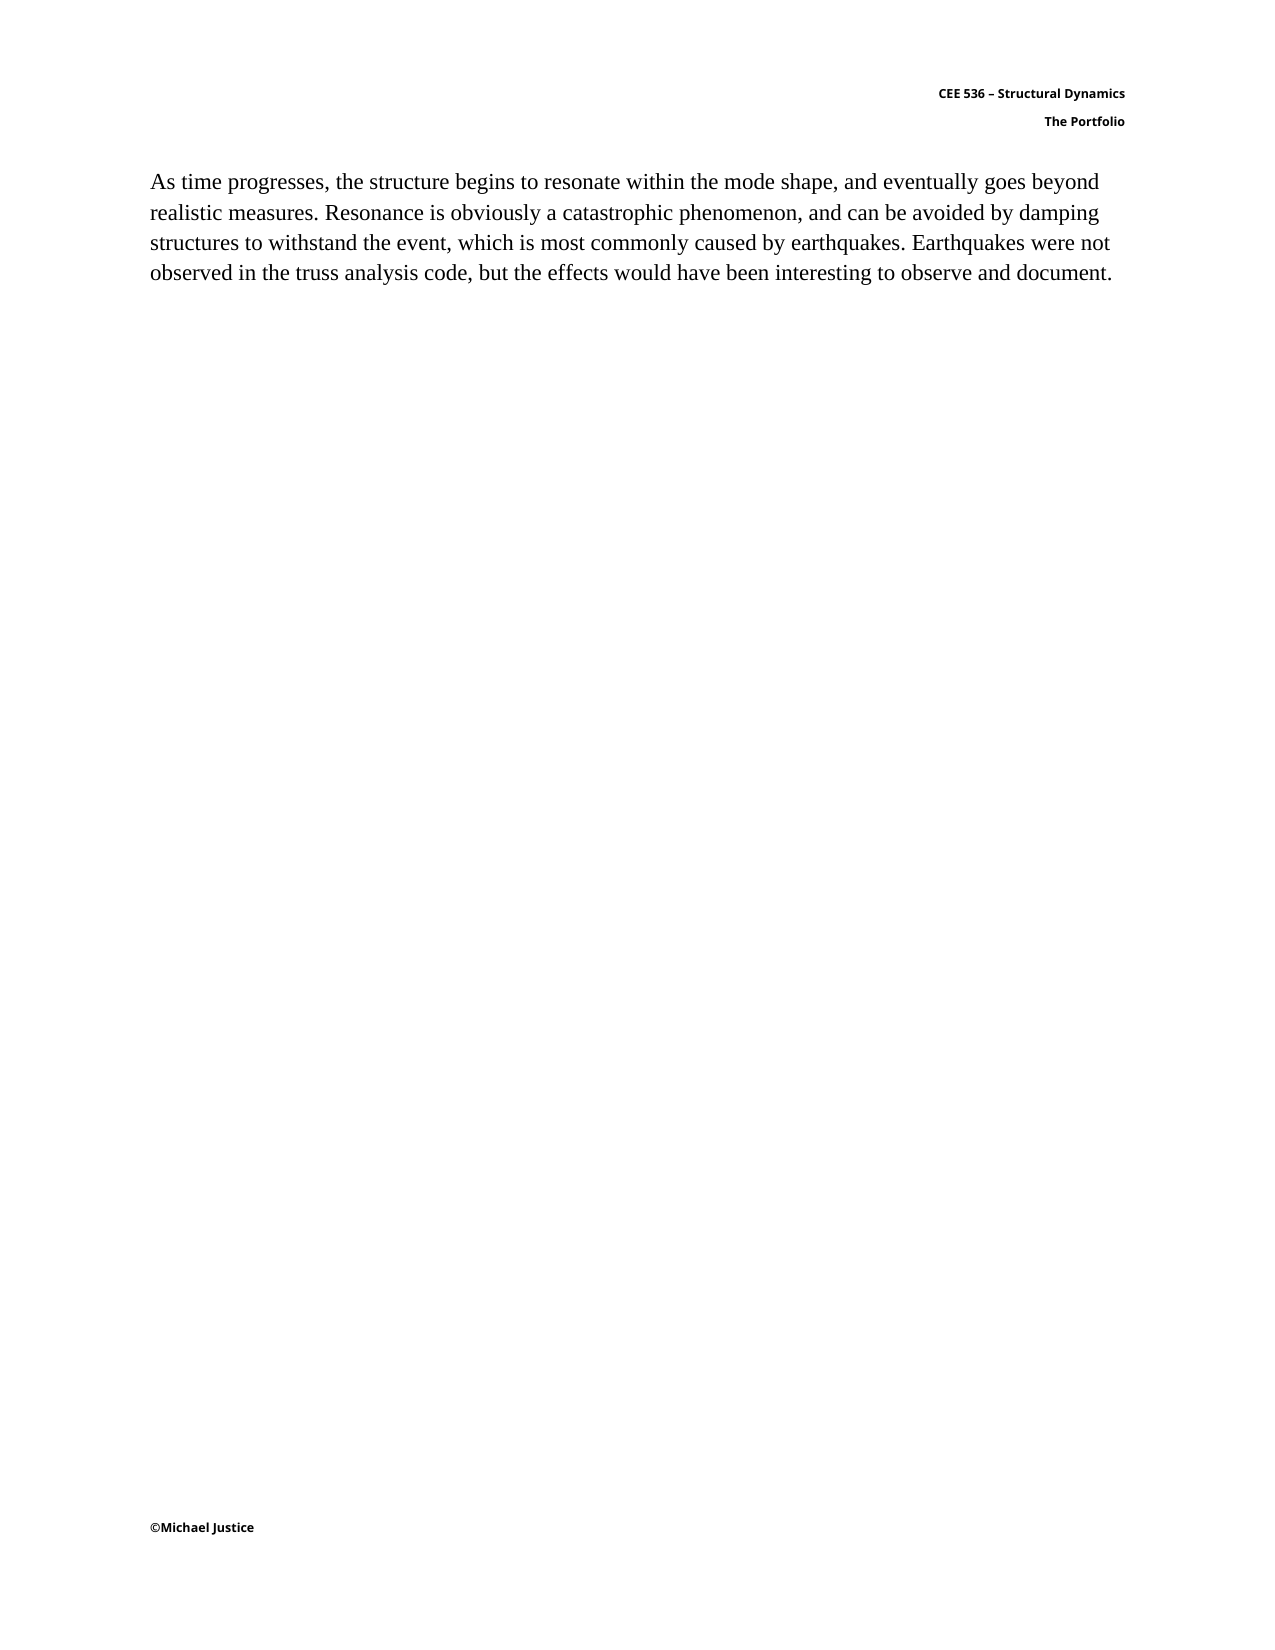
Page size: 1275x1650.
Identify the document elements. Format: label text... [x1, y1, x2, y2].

text As time progresses, the structure begins to resonate within the mode shape, and eventually goes beyond realistic measures. Resonance is obviously a catastrophic phenomenon, and can be avoided by damping structures to withstand the event, which is most commonly caused by earthquakes. Earthquakes were not observed in the truss analysis code, but the effects would have been interesting to observe and document. [150, 168, 1125, 285]
